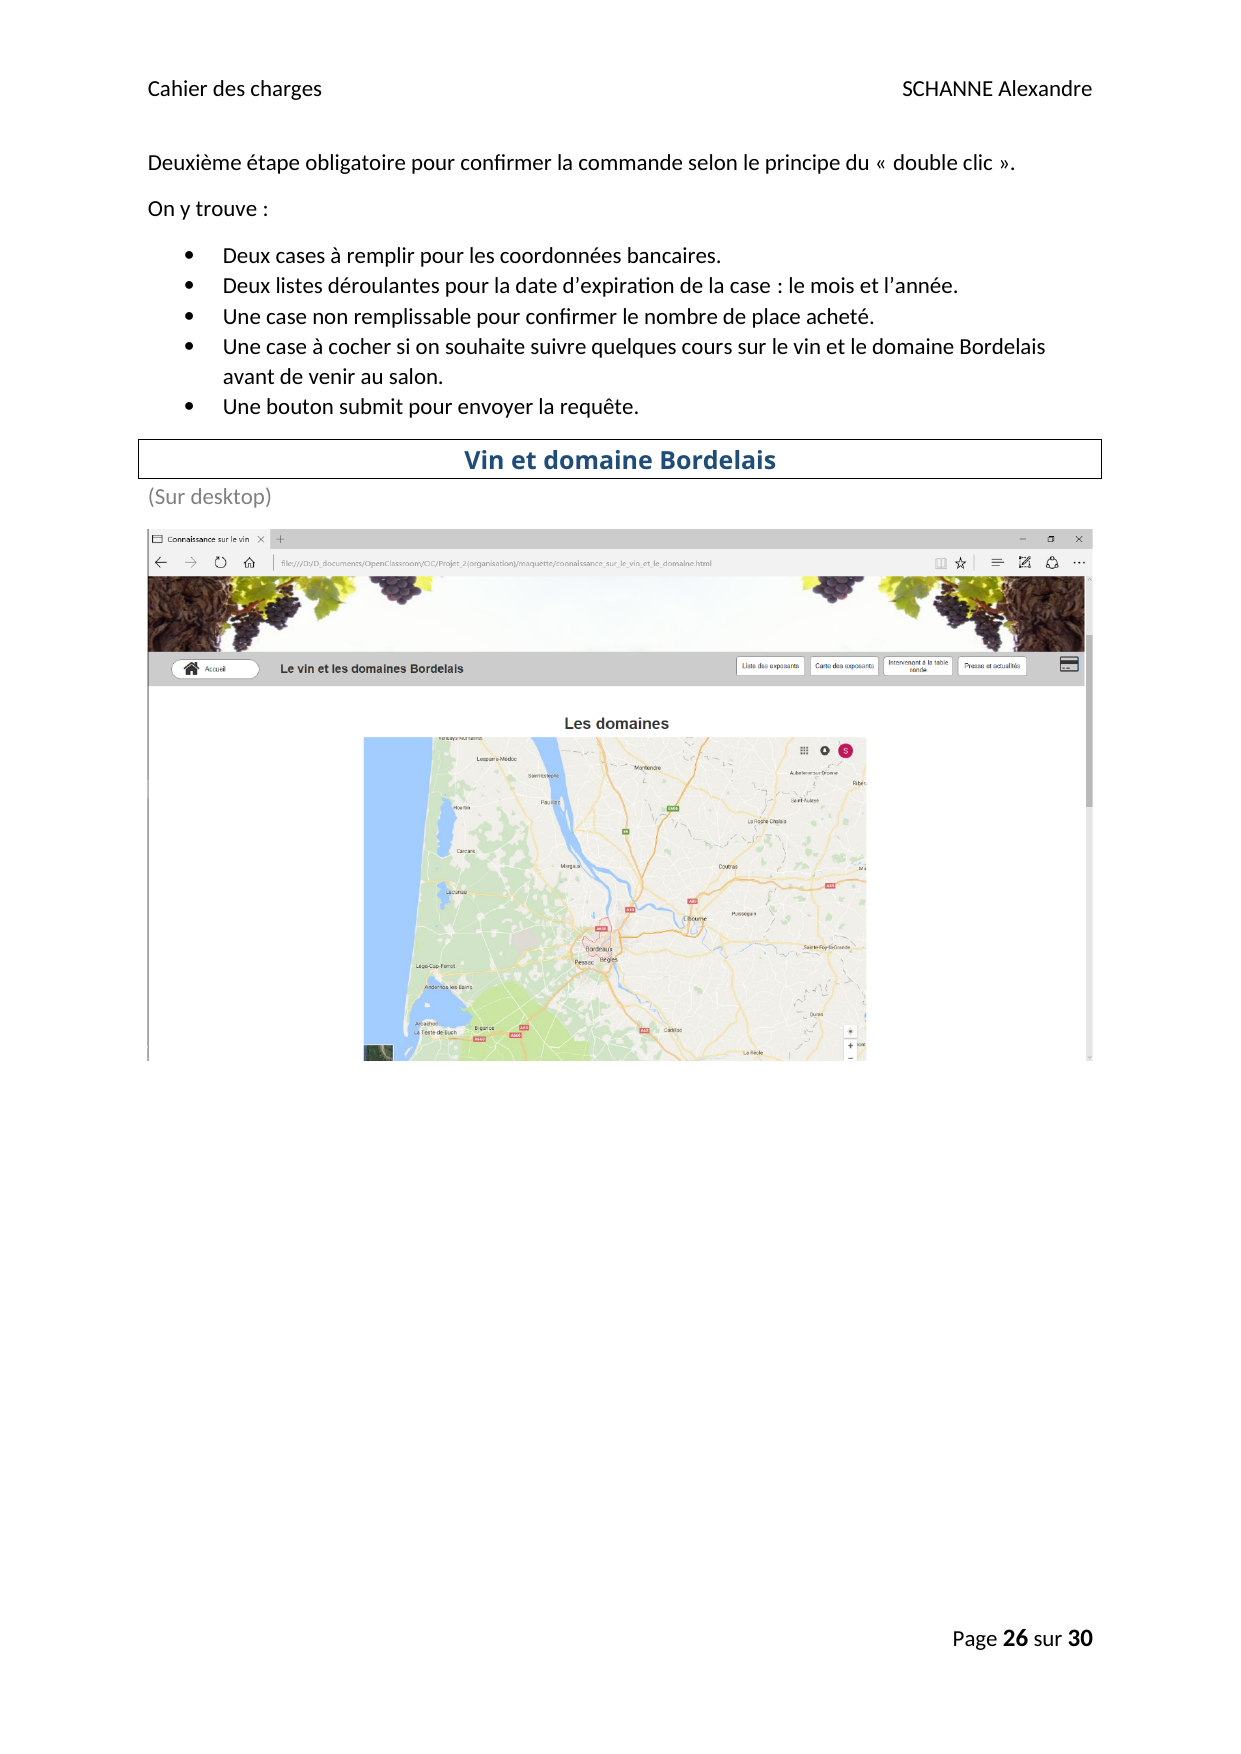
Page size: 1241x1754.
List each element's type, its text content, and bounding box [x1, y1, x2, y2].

list Une case non remplissable pour confirmer le nombre de place acheté. [185, 302, 1093, 330]
text (Sur desktop) [148, 482, 1093, 510]
list Une case à cocher si on souhaite suivre quelques cours sur le vin et le domaine Bordelais avant de venir au salon. [185, 332, 1093, 390]
subtitle Vin et domaine Bordelais [139, 440, 1101, 478]
list Deux listes déroulantes pour la date d’expiration de la case : le mois et l’année. [185, 272, 1093, 299]
list Une bouton submit pour envoyer la requête. [185, 392, 1093, 420]
list Deux cases à remplir pour les coordonnées bancaires. [185, 241, 1093, 269]
picture [147, 529, 1093, 1061]
text On y trouve : [148, 194, 1093, 222]
text Deuxième étape obligatoire pour confirmer la commande selon le principe du « double clic ». [148, 148, 1093, 176]
